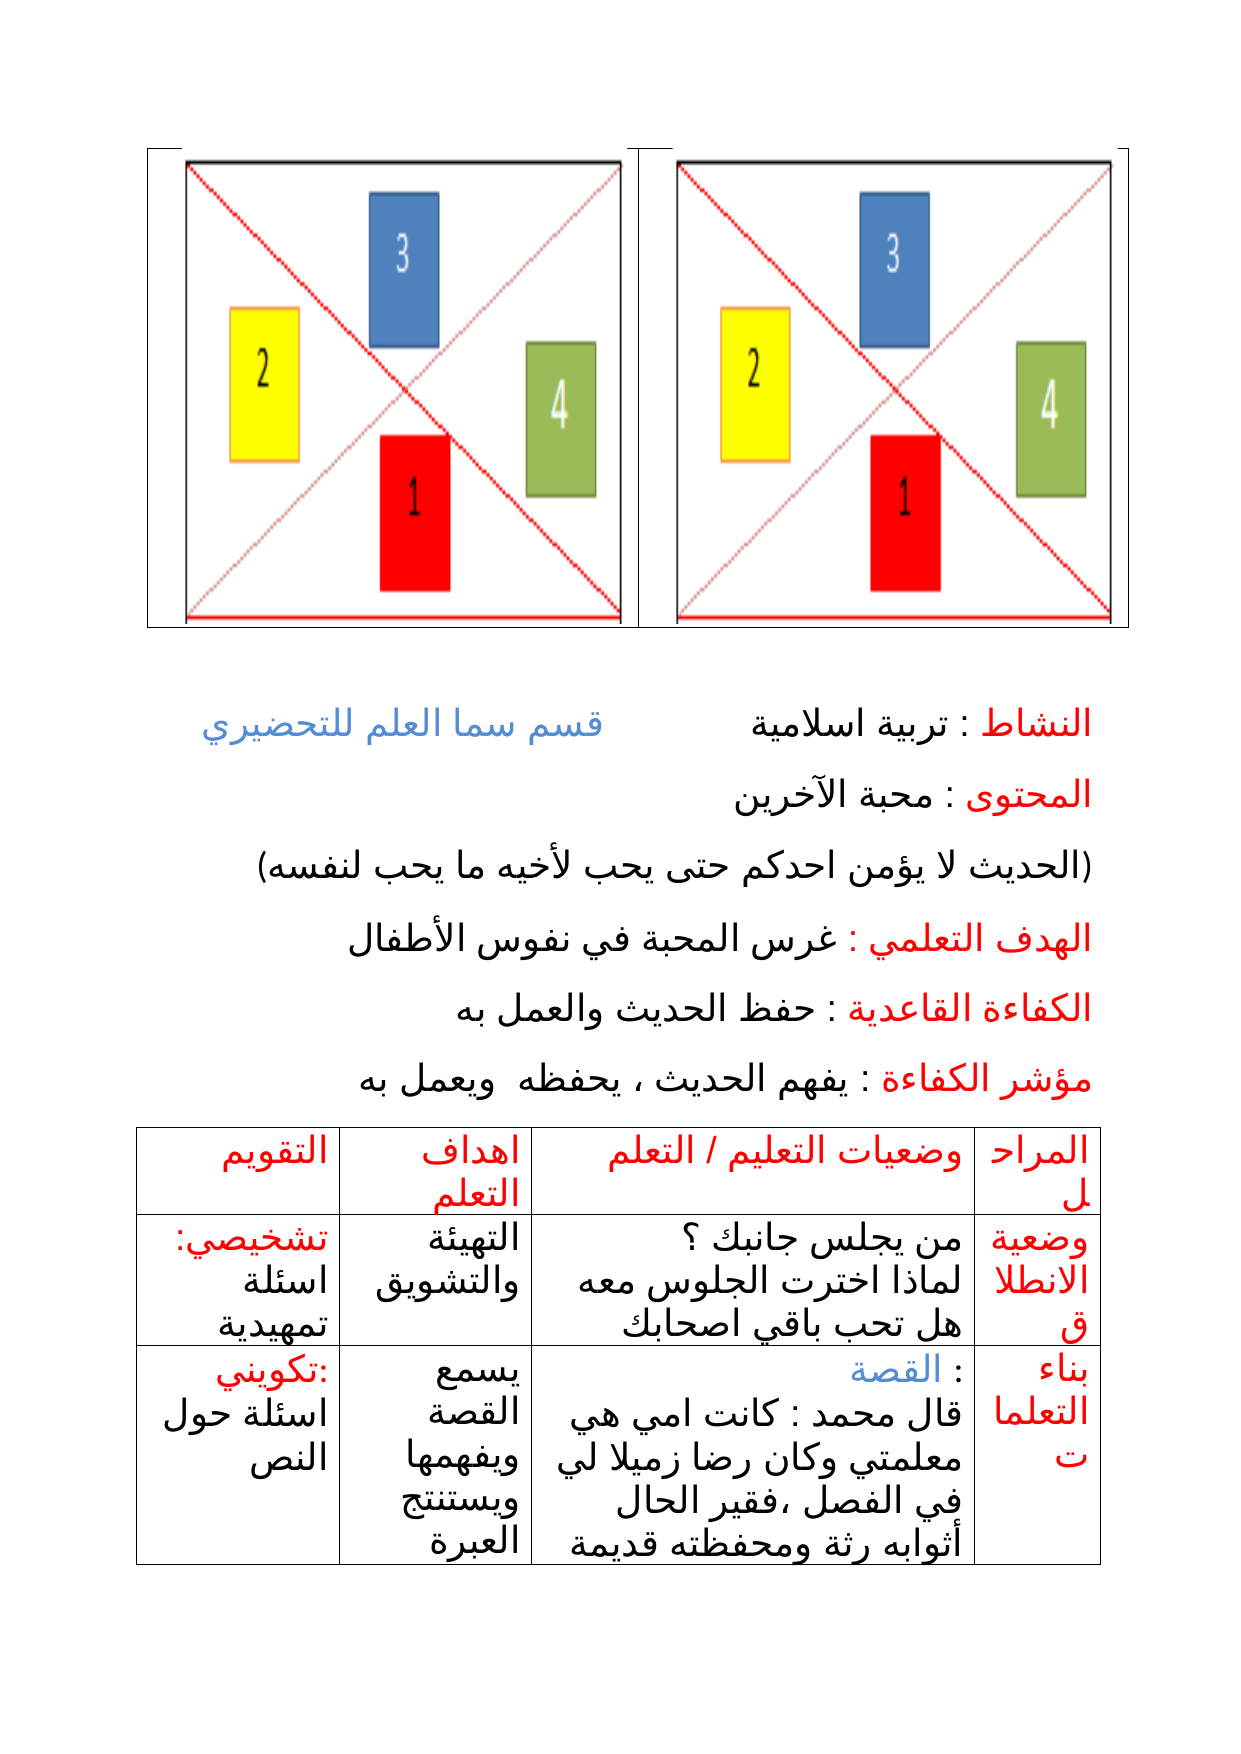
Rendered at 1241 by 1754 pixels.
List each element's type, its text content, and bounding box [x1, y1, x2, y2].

table_cell [148, 149, 638, 627]
table_header المراحل [975, 1128, 1100, 1214]
text (الحديث لا يؤمن احدكم حتى يحب لأخيه ما يحب لنفسه) [147, 842, 1093, 888]
table_cell بناء التعلمات [975, 1346, 1100, 1564]
table_cell [639, 149, 1128, 627]
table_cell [137, 1346, 339, 1564]
table_cell من يجلس جانبك ؟ لماذا اخترت الجلوس معه هل تحب باقي اصحابك [532, 1215, 974, 1345]
table_header وضعيات التعليم / التعلم [532, 1128, 974, 1214]
text الكفاءة القاعدية : حفظ الحديث والعمل به [147, 986, 1093, 1029]
table_cell وضعية الانطلاق [975, 1215, 1100, 1345]
text الهدف التعلمي : غرس المحبة في نفوس الأطفال [147, 916, 1093, 959]
picture [672, 148, 1118, 624]
picture [181, 148, 628, 624]
text مؤشر الكفاءة : يفهم الحديث ، يحفظه ويعمل به [147, 1057, 1093, 1100]
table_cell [532, 1346, 974, 1564]
text المحتوى : محبة الآخرين [147, 772, 1093, 815]
table_cell التهيئة والتشويق [340, 1215, 531, 1345]
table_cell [340, 1346, 531, 1564]
text النشاط : تربية اسلامية قسم سما العلم للتحضيري [147, 701, 1093, 744]
table_header اهداف التعلم [340, 1128, 531, 1214]
table_header التقويم [137, 1128, 339, 1214]
table_cell تشخيصي: اسئلة تمهيدية [137, 1215, 339, 1345]
